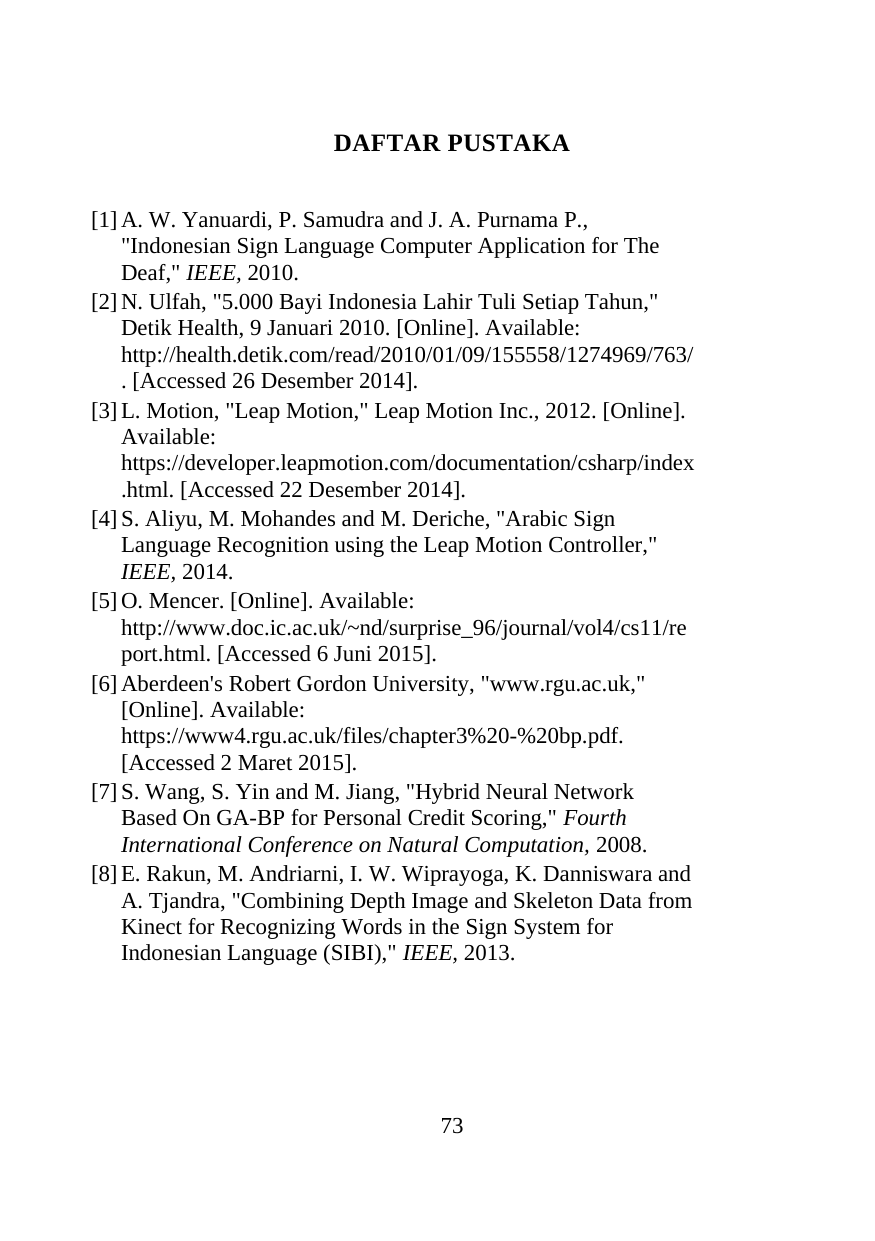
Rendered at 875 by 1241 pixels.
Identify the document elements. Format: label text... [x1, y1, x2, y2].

subtitle DAFTAR PUSTAKA [148, 128, 756, 156]
